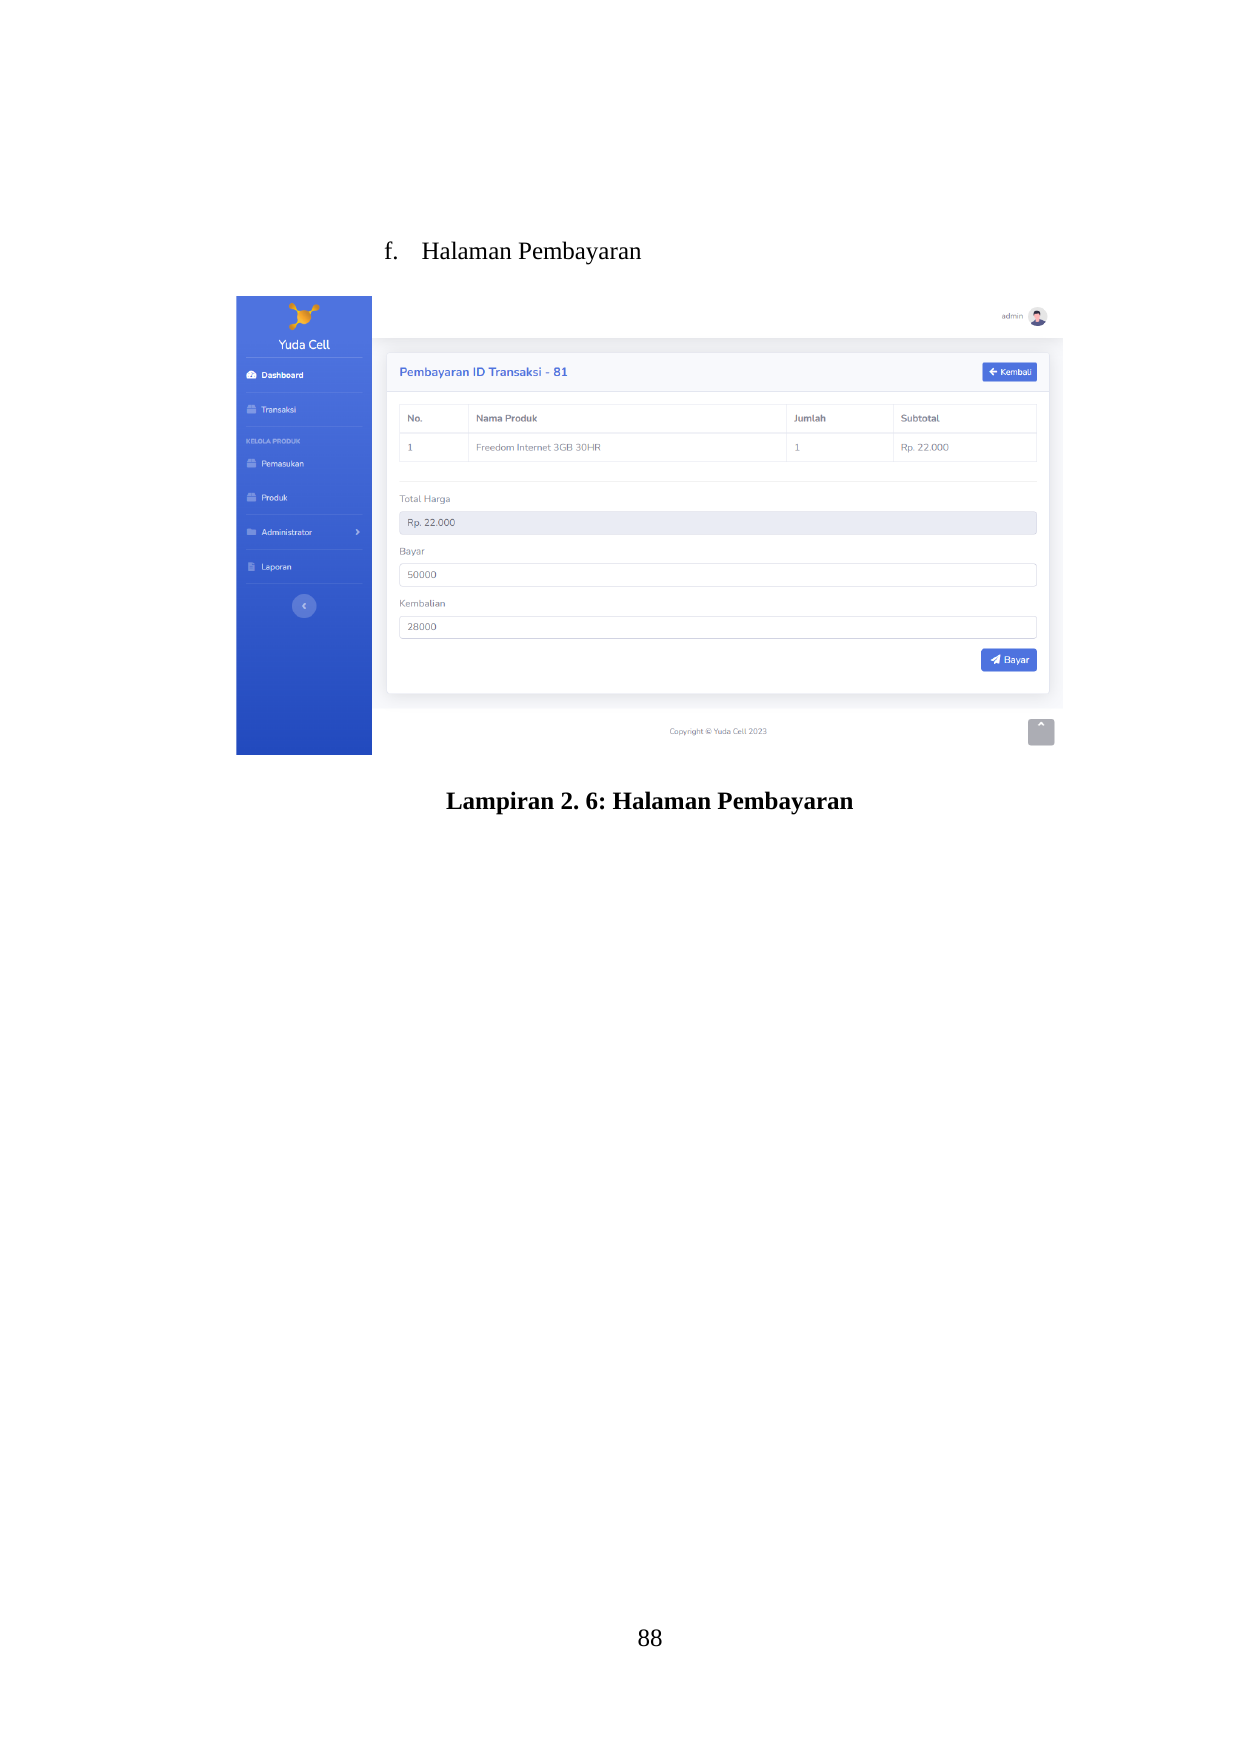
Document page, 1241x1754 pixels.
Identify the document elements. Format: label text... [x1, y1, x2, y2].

text Lampiran 2. 6: Halaman Pembayaran [236, 786, 1063, 814]
list Halaman Pembayaran [384, 236, 1063, 265]
picture [236, 296, 1063, 755]
